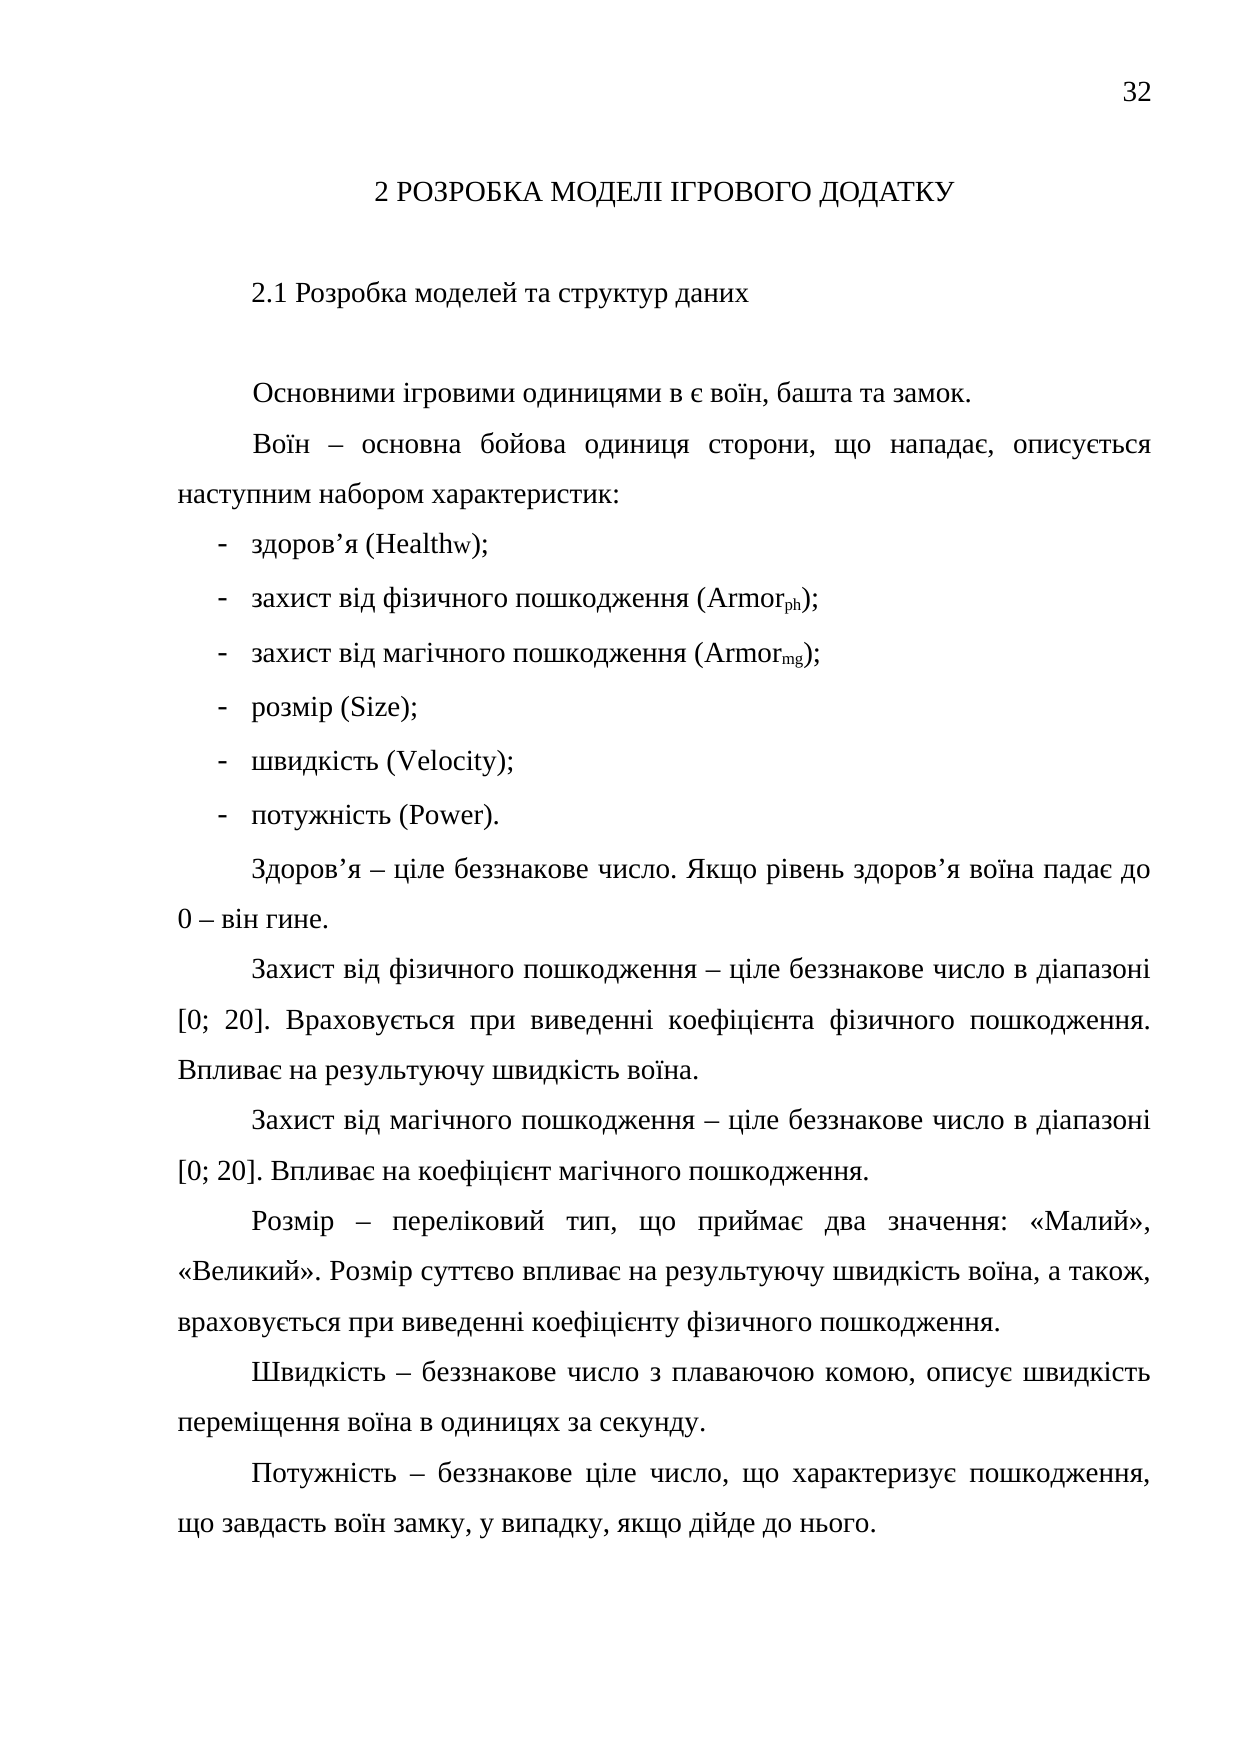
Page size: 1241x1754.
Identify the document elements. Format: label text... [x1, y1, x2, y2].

text Захист від магічного пошкодження – ціле беззнакове число в діапазоні [0; 20]. Впливає на коефіцієнт магічного пошкодження. [177, 1102, 1152, 1186]
list швидкість (Velocity); [213, 743, 1152, 779]
list потужність (Power). [213, 797, 1152, 833]
text Розмір – переліковий тип, що приймає два значення: «Малий», «Великий». Розмір суттєво впливає на результуючу швидкість воїна, а також, враховується при виведенні коефіцієнту фізичного пошкодження. [177, 1203, 1152, 1337]
text Швидкість – беззнакове число з плаваючою комою, описує швидкість переміщення воїна в одиницях за секунду. [177, 1354, 1152, 1438]
list захист від фізичного пошкодження (Armorph); [213, 581, 1152, 617]
list розмір (Size); [213, 689, 1152, 725]
list захист від магічного пошкодження (Armormg); [213, 635, 1152, 671]
text Захист від фізичного пошкодження – ціле беззнакове число в діапазоні [0; 20]. Враховується при виведенні коефіцієнта фізичного пошкодження. Впливає на результуючу швидкість воїна. [177, 952, 1152, 1086]
text Потужність – беззнакове ціле число, що характеризує пошкодження, що завдасть воїн замку, у випадку, якщо дійде до нього. [177, 1455, 1152, 1538]
subtitle 2.1 Розробка моделей та структур даних [251, 275, 1152, 308]
text Здоров’я – ціле беззнакове число. Якщо рівень здоров’я воїна падає до 0 – він гине. [177, 851, 1152, 935]
subtitle 2 РОЗРОБКА МОДЕЛІ ІГРОВОГО ДОДАТКУ [177, 174, 1152, 208]
text Основними ігровими одиницями в є воїн, башта та замок. [177, 376, 1152, 409]
text Воїн – основна бойова одиниця сторони, що нападає, описується наступним набором характеристик: [177, 426, 1152, 510]
list здоров’я (Healthw); [213, 527, 1152, 563]
